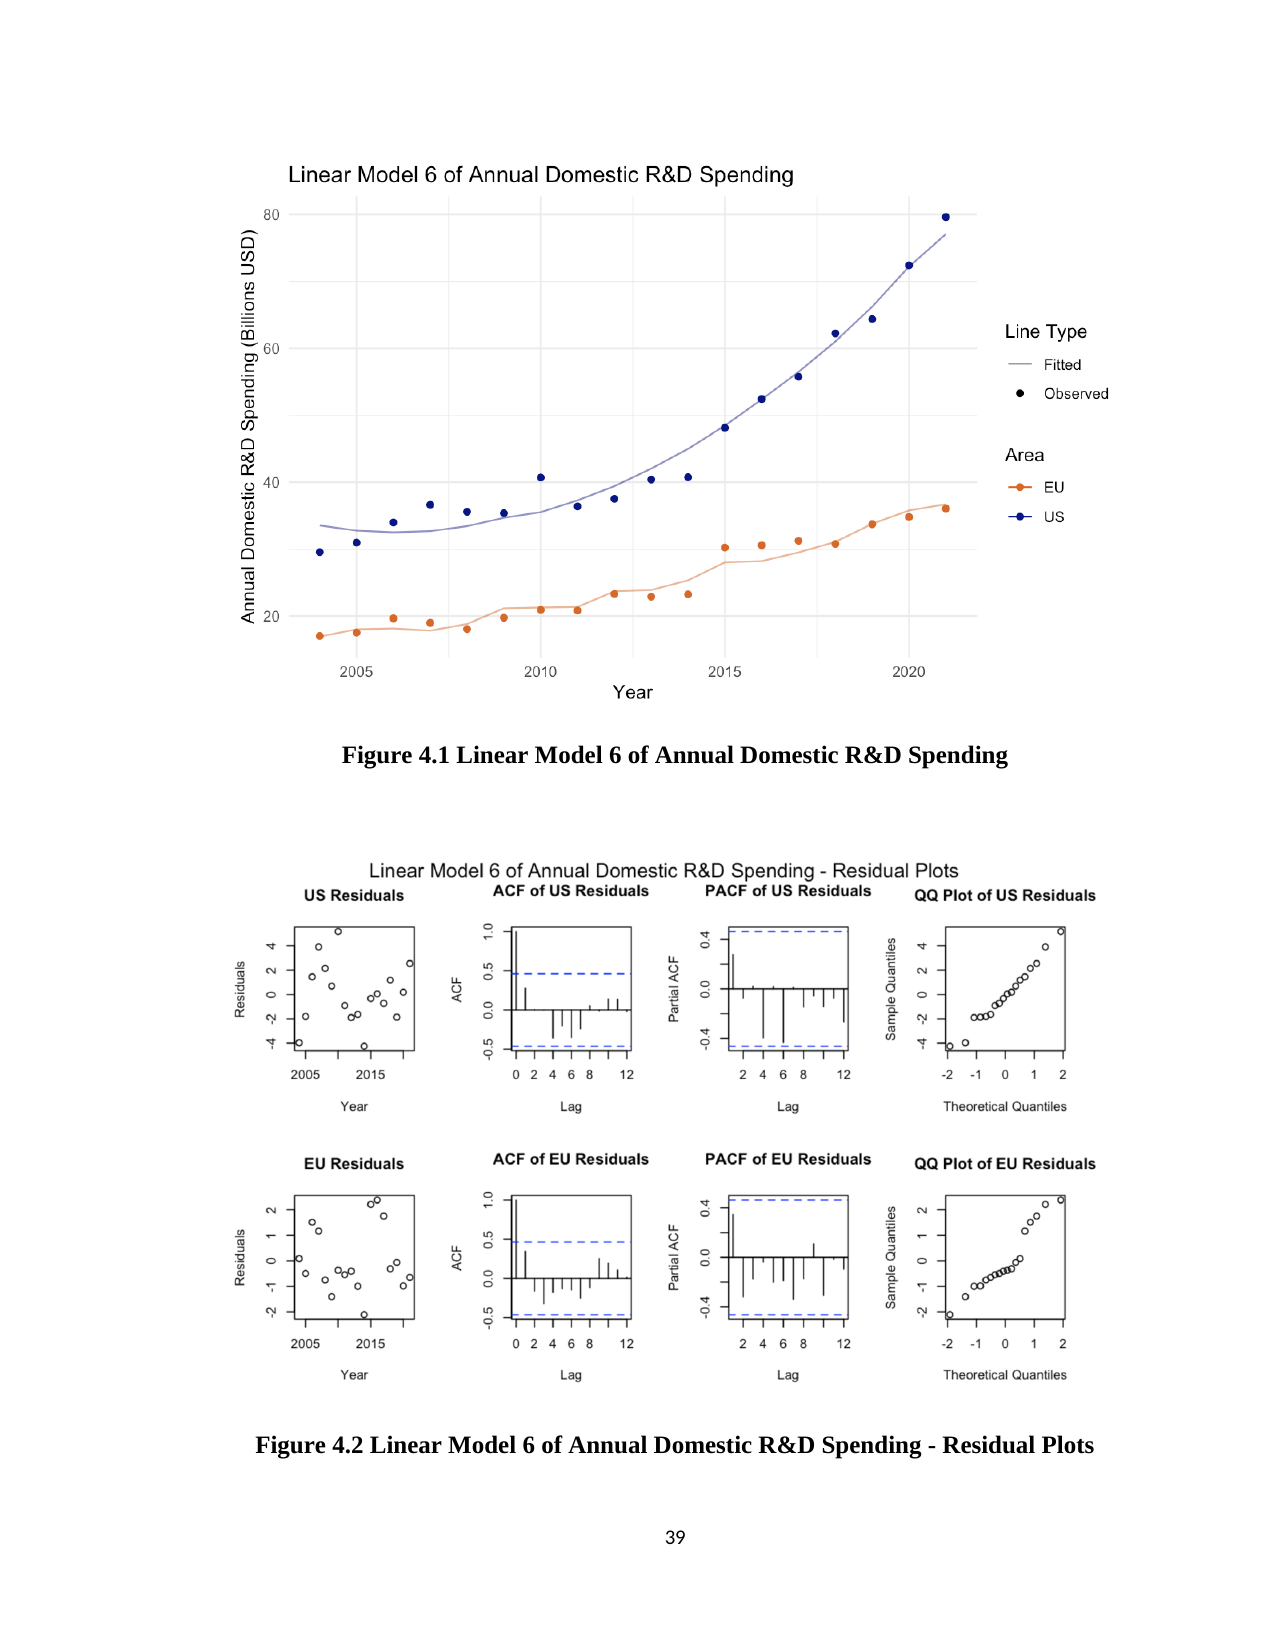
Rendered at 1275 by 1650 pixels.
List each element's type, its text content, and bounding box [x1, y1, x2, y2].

text Figure 4.1 Linear Model 6 of Annual Domestic R&D Spending [225, 740, 1125, 768]
picture [225, 854, 1125, 1405]
text Figure 4.2 Linear Model 6 of Annual Domestic R&D Spending - Residual Plots [225, 1430, 1125, 1458]
picture [225, 150, 1125, 715]
